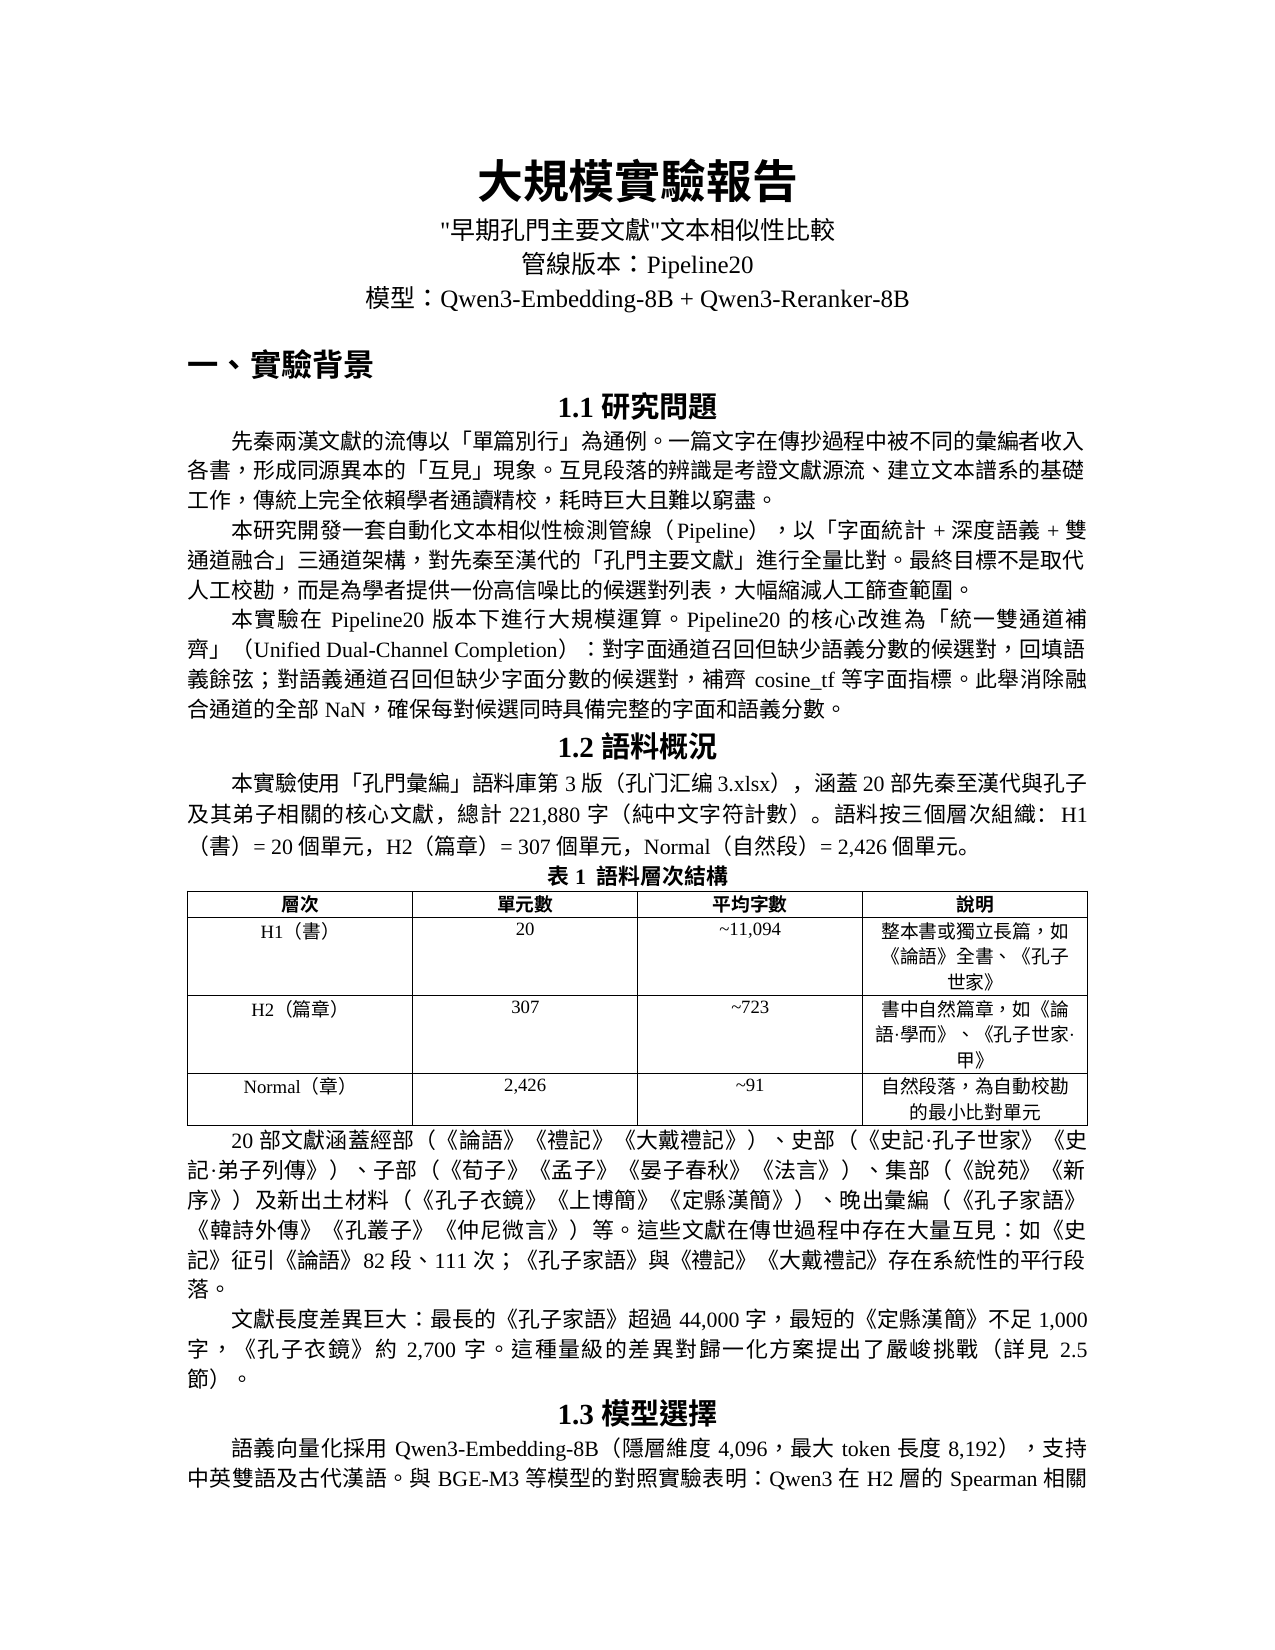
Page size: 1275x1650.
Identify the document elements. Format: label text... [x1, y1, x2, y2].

table_cell ~91 [638, 1074, 862, 1124]
table_cell 自然段落，為自動校勘的最小比對單元 [863, 1074, 1087, 1124]
text 表 1 語料層次結構 [187, 861, 1087, 891]
table_cell 整本書或獨立長篇，如《論語》全書、《孔子世家》 [863, 918, 1087, 995]
text 1.3 模型選擇 [187, 1394, 1087, 1433]
text 20 部文獻涵蓋經部（《論語》《禮記》《大戴禮記》）、史部（《史記·孔子世家》《史記·弟子列傳》）、子部（《荀子》《孟子》《晏子春秋》《法言》）、集部（《說苑》《新序》）及新出土材料（《孔子衣鏡》《上博簡》《定縣漢簡》）、晚出彙編（《孔子家語》《韓詩外傳》《孔叢子》《仲尼微言》）等。這些文獻在傳世過程中存在大量互見：如《史記》征引《論語》82 段、111 次；《孔子家語》與《禮記》《大戴禮記》存在系統性的平行段落。 [187, 1126, 1087, 1304]
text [187, 1433, 1087, 1493]
text 1.2 語料概況 [187, 723, 1087, 766]
table_cell 2,426 [413, 1074, 637, 1124]
table_cell ~11,094 [638, 918, 862, 995]
text 1.1 研究問題 [187, 386, 1087, 426]
table_cell 307 [413, 996, 637, 1072]
text 先秦兩漢文獻的流傳以「單篇別行」為通例。一篇文字在傳抄過程中被不同的彙編者收入各書，形成同源異本的「互見」現象。互見段落的辨識是考證文獻源流、建立文本譜系的基礎工作，傳統上完全依賴學者通讀精校，耗時巨大且難以窮盡。 [187, 426, 1087, 515]
table_header 層次 [188, 892, 412, 917]
text 大規模實驗報告 [187, 150, 1087, 212]
table_header 平均字數 [638, 892, 862, 917]
table_cell ~723 [638, 996, 862, 1072]
table_cell H2（篇章） [188, 996, 412, 1072]
text 文獻長度差異巨大：最長的《孔子家語》超過 44,000 字，最短的《定縣漢簡》不足 1,000 字，《孔子衣鏡》約 2,700 字。這種量級的差異對歸一化方案提出了嚴峻挑戰（詳見 2.5 節）。 [187, 1304, 1087, 1394]
text "早期孔門主要文獻"文本相似性比較 [187, 212, 1087, 246]
text 管線版本：Pipeline20 [187, 246, 1087, 281]
text 本研究開發一套自動化文本相似性檢測管線（Pipeline），以「字面統計 + 深度語義 + 雙通道融合」三通道架構，對先秦至漢代的「孔門主要文獻」進行全量比對。最終目標不是取代人工校勘，而是為學者提供一份高信噪比的候選對列表，大幅縮減人工篩查範圍。 [187, 515, 1087, 604]
table_header 單元數 [413, 892, 637, 917]
text 模型：Qwen3-Embedding-8B + Qwen3-Reranker-8B [187, 281, 1087, 314]
table_cell 20 [413, 918, 637, 995]
table_cell 書中自然篇章，如《論語·學而》、《孔子世家·甲》 [863, 996, 1087, 1072]
text 本實驗在 Pipeline20 版本下進行大規模運算。Pipeline20 的核心改進為「統一雙通道補齊」（Unified Dual-Channel Completion）：對字面通道召回但缺少語義分數的候選對，回填語義餘弦；對語義通道召回但缺少字面分數的候選對，補齊 cosine_tf 等字面指標。此舉消除融合通道的全部 NaN，確保每對候選同時具備完整的字面和語義分數。 [187, 604, 1087, 723]
table_cell H1（書） [188, 918, 412, 995]
text 本實驗使用「孔門彙編」語料庫第 3 版（孔门汇编3.xlsx），涵蓋 20 部先秦至漢代與孔子及其弟子相關的核心文獻，總計 221,880 字（純中文字符計數）。語料按三個層次組織：H1（書）= 20 個單元，H2（篇章）= 307 個單元，Normal（自然段）= 2,426 個單元。 [187, 766, 1087, 861]
text 一、實驗背景 [187, 343, 1087, 386]
table_header 說明 [863, 892, 1087, 917]
table_cell Normal（章） [188, 1074, 412, 1124]
